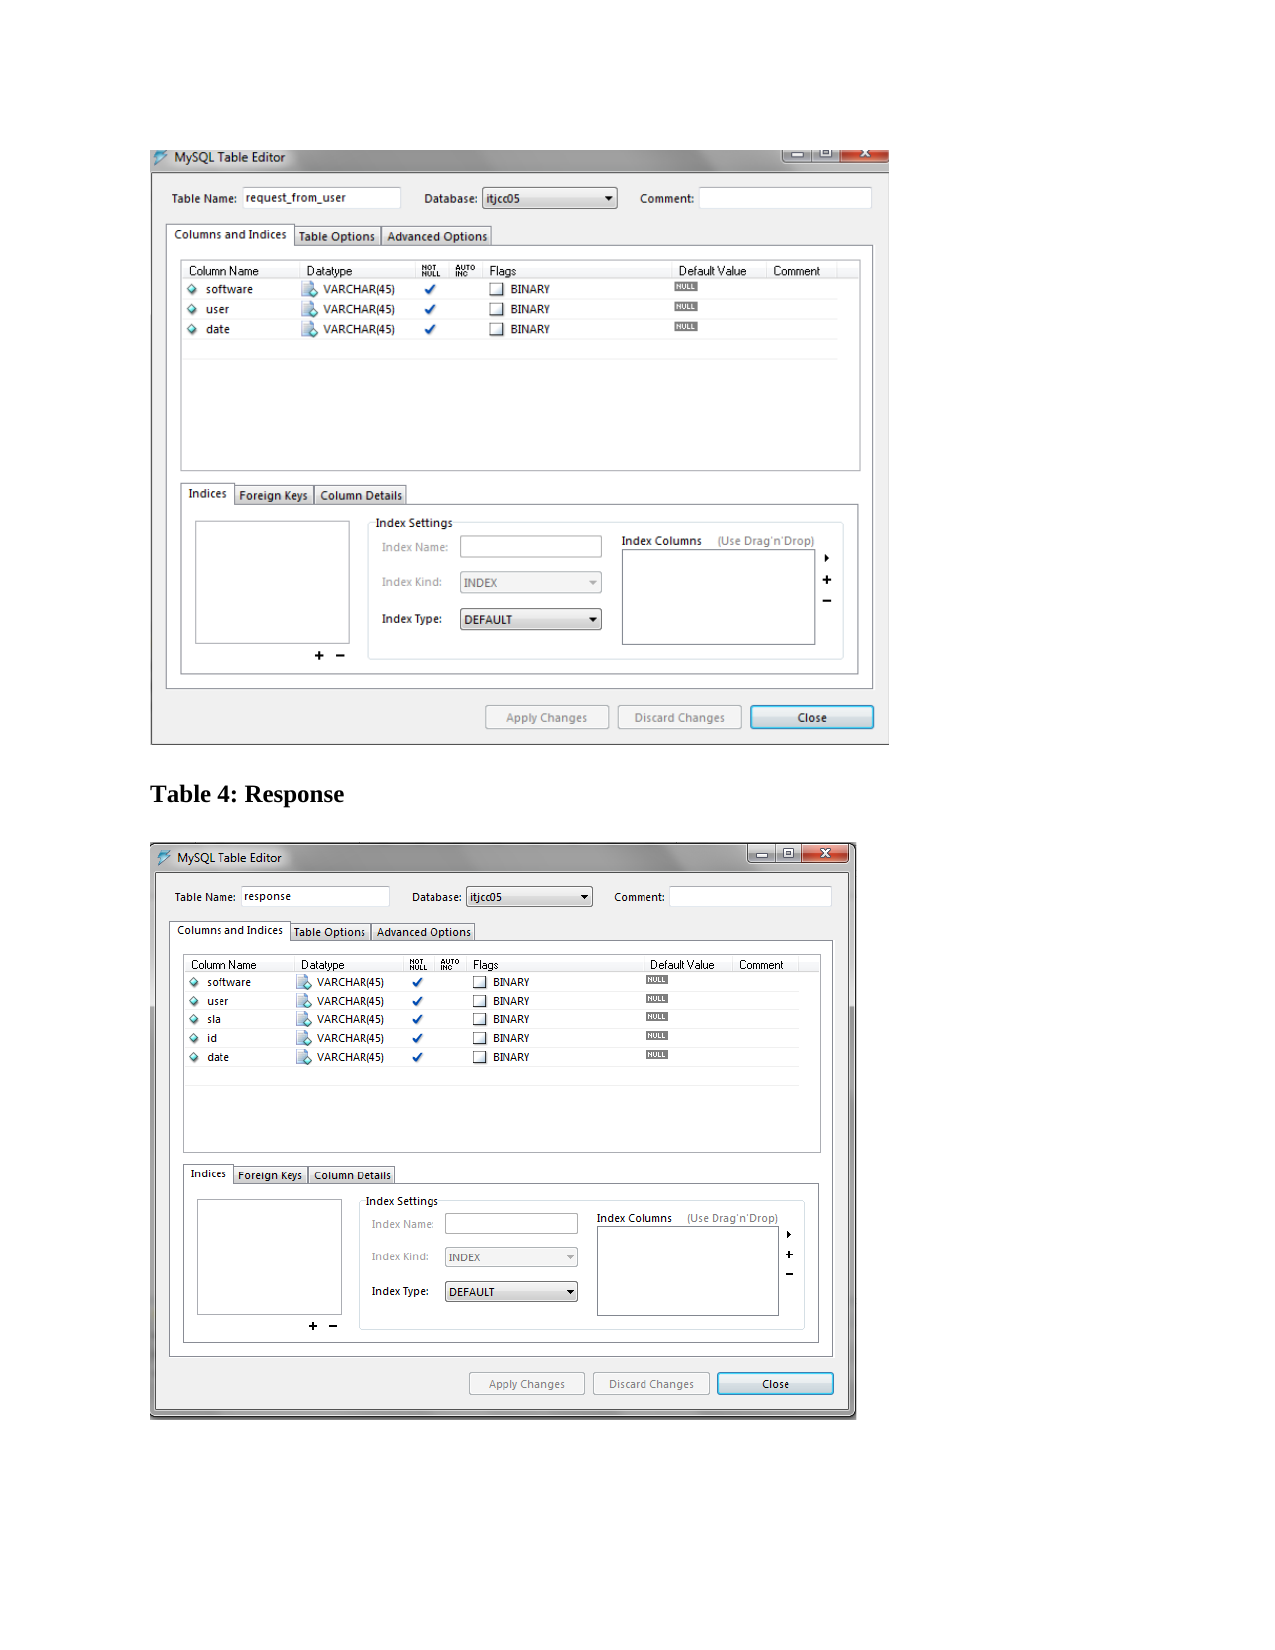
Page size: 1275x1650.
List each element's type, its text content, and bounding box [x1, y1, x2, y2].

text Table 4: Response [150, 779, 1125, 808]
picture [150, 150, 889, 745]
picture [150, 842, 857, 1420]
